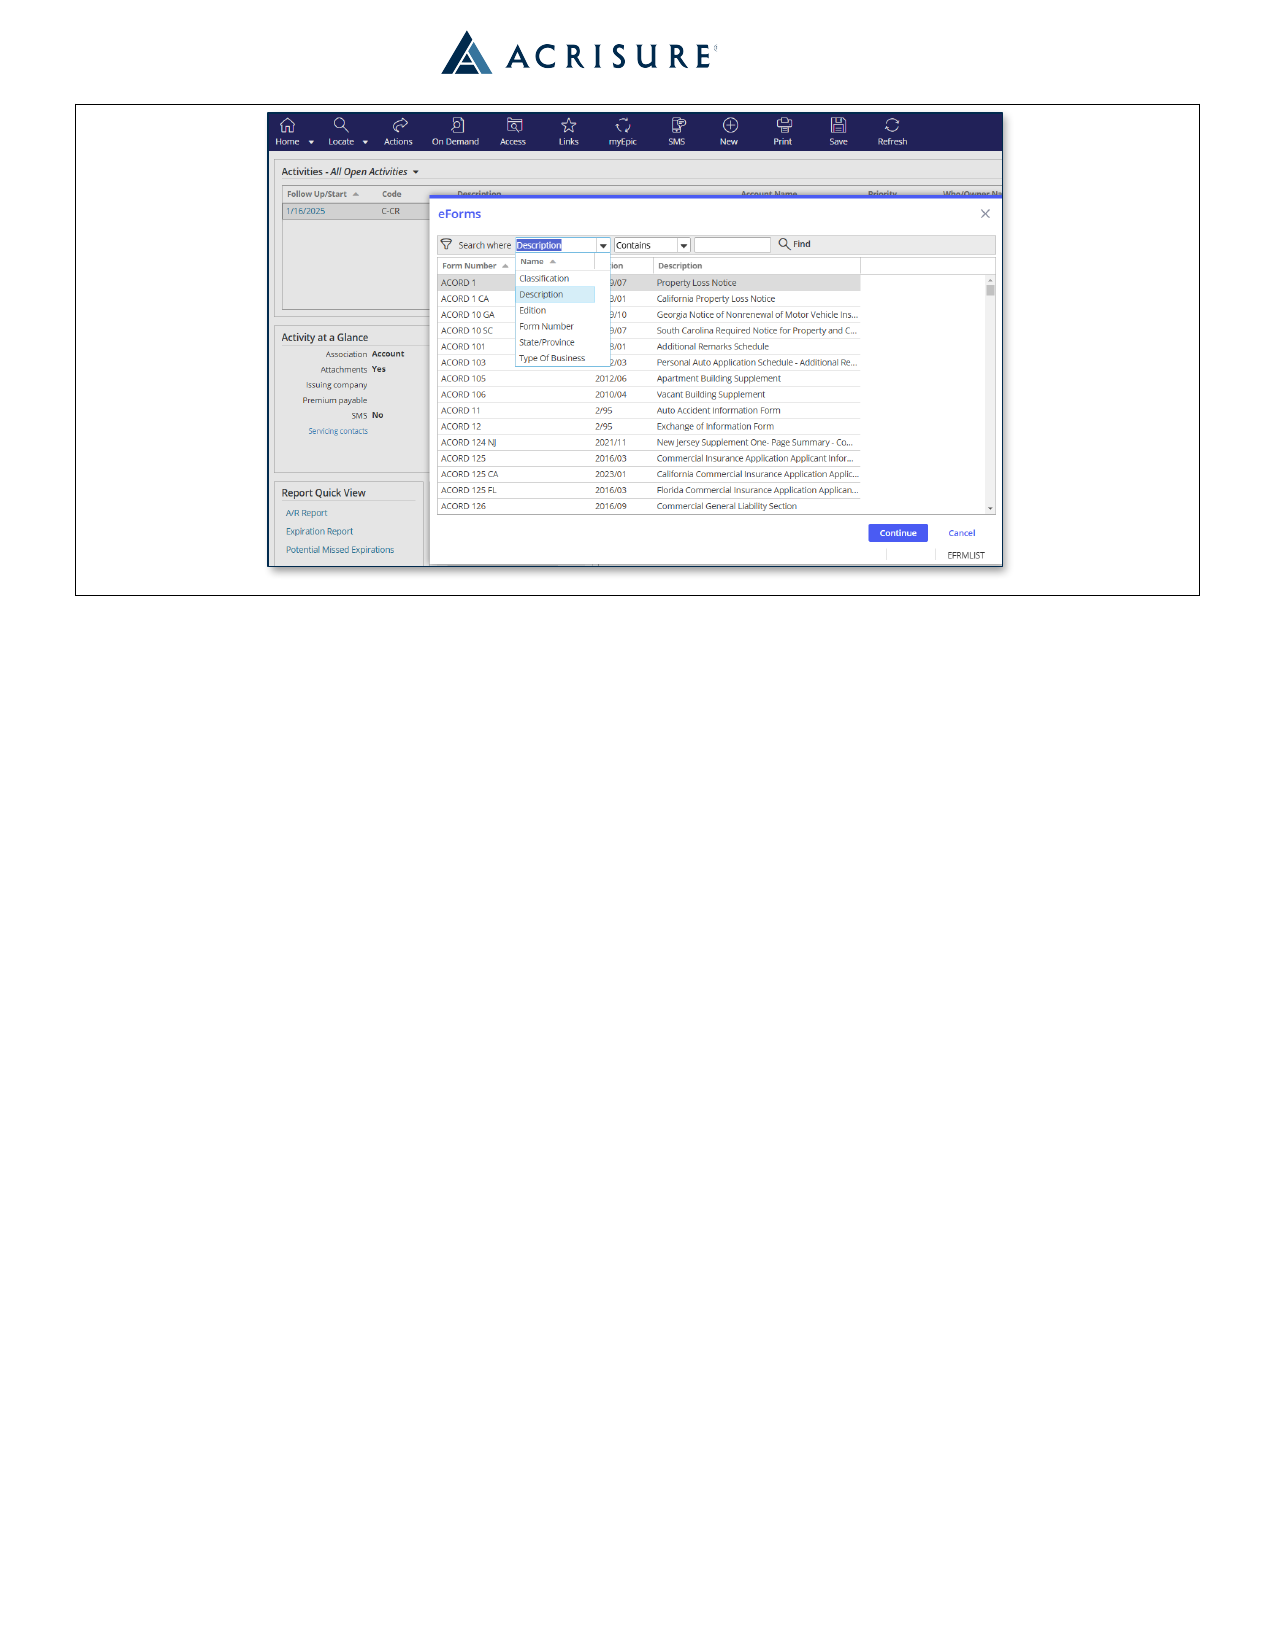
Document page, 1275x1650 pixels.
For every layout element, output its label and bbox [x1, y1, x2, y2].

picture [269, 114, 1002, 566]
picture [439, 23, 718, 80]
table_header [76, 105, 1199, 595]
